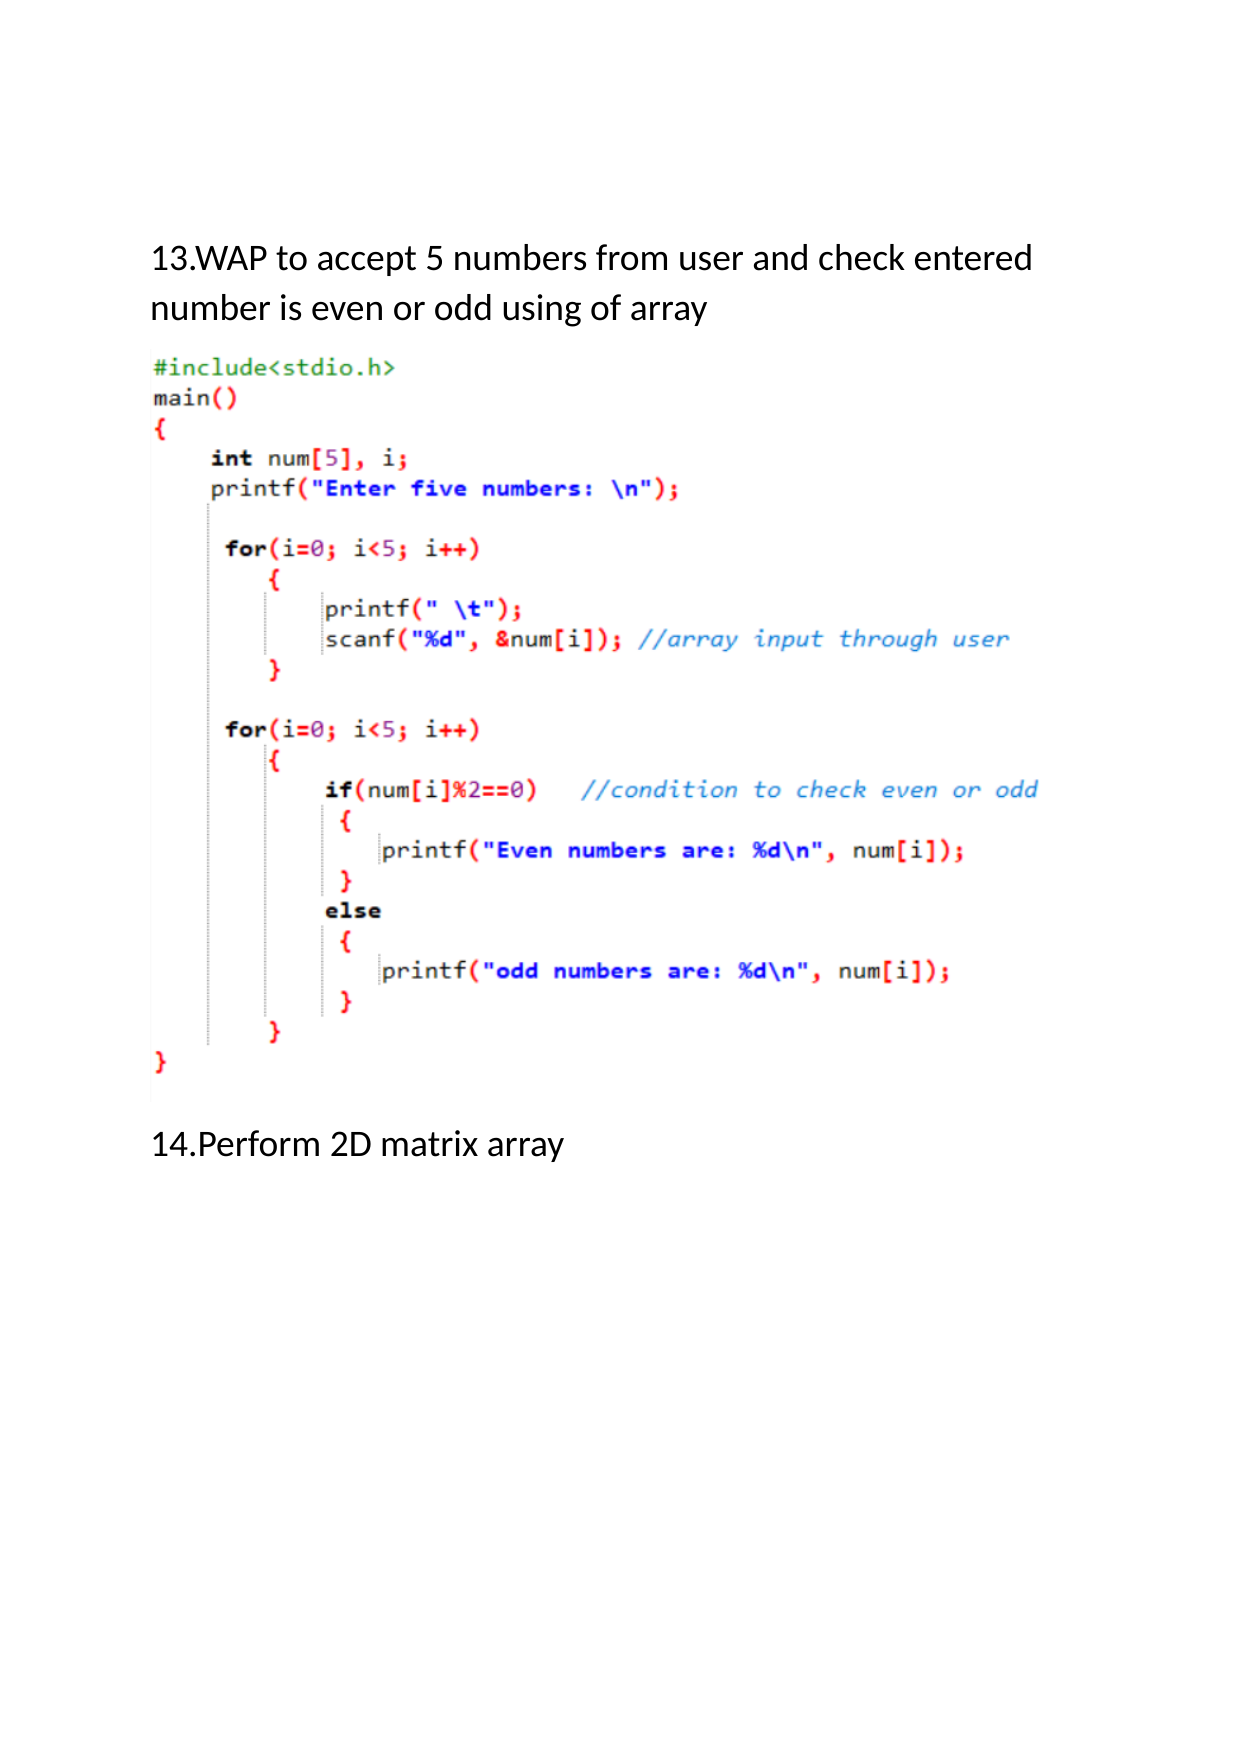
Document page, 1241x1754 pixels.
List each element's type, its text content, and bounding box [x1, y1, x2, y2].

text 13.WAP to accept 5 numbers from user and check entered number is even or odd using of array [150, 234, 1090, 329]
text 14.Perform 2D matrix array [150, 1120, 1090, 1166]
picture [150, 349, 1091, 1102]
